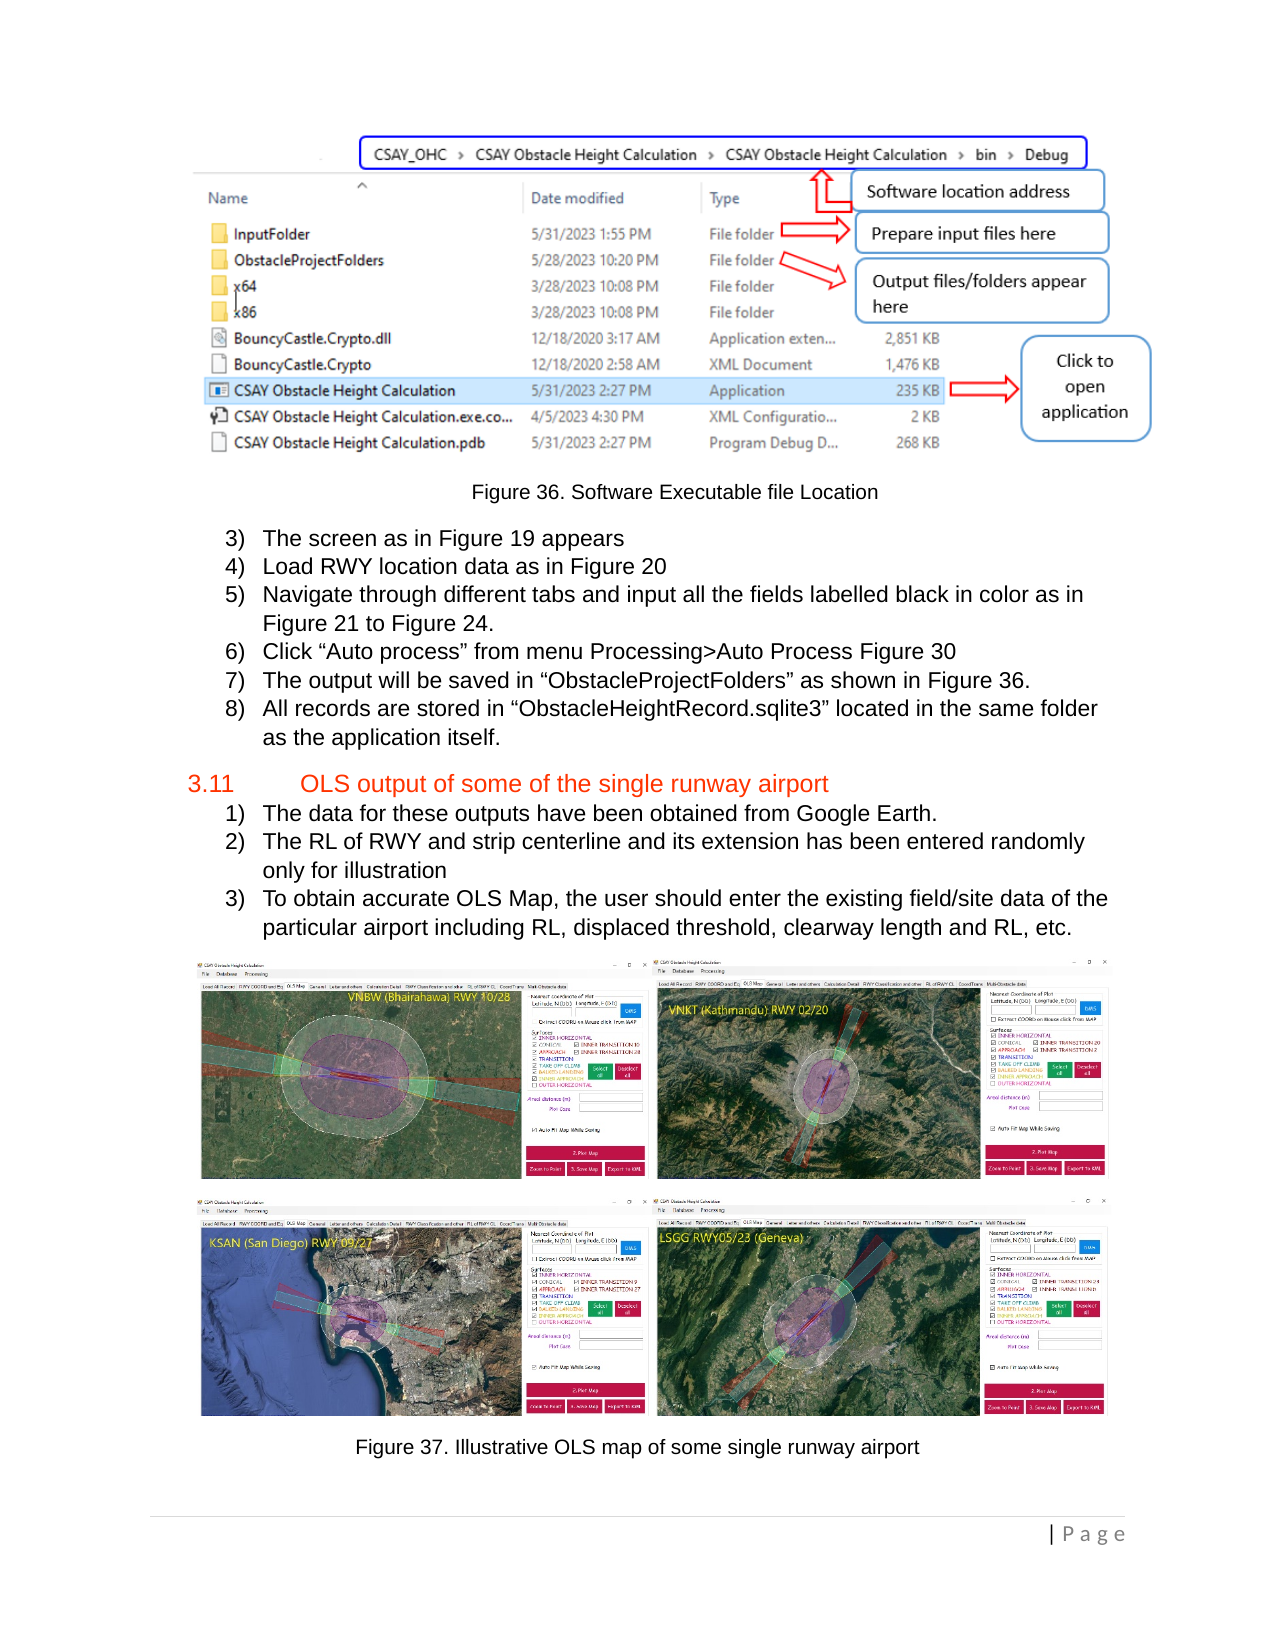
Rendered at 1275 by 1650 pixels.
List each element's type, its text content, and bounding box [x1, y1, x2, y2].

list Load RWY location data as in Figure 20 [225, 553, 1125, 579]
list The screen as in Figure 19 appears [225, 524, 1125, 551]
list The RL of RWY and strip centerline and its extension has been entered randomly only for illustration [225, 828, 1125, 883]
list Click “Auto process” from menu Processing>Auto Process Figure 30 [225, 638, 1125, 664]
list To obtain accurate OLS Map, the user should enter the existing field/site data of the particular airport including RL, displaced threshold, clearway length and RL, etc. [225, 885, 1125, 940]
picture [196, 1197, 1112, 1416]
subtitle OLS output of some of the single runway airport [187, 769, 1125, 797]
list The data for these outputs have been obtained from Google Earth. [225, 800, 1125, 826]
list The output will be saved in “ObstacleProjectFolders” as shown in Figure 36. [225, 667, 1125, 693]
list All records are stored in “ObstacleHeightRecord.sqlite3” located in the same folder as the application itself. [225, 695, 1125, 750]
text Figure 36. Software Executable file Location [150, 480, 1125, 504]
list Navigate through different tabs and input all the fields labelled black in color as in Figure 21 to Figure 24. [225, 581, 1125, 636]
picture [178, 120, 1154, 461]
picture [196, 958, 1113, 1179]
text Figure 37. Illustrative OLS map of some single runway airport [150, 1434, 1125, 1458]
